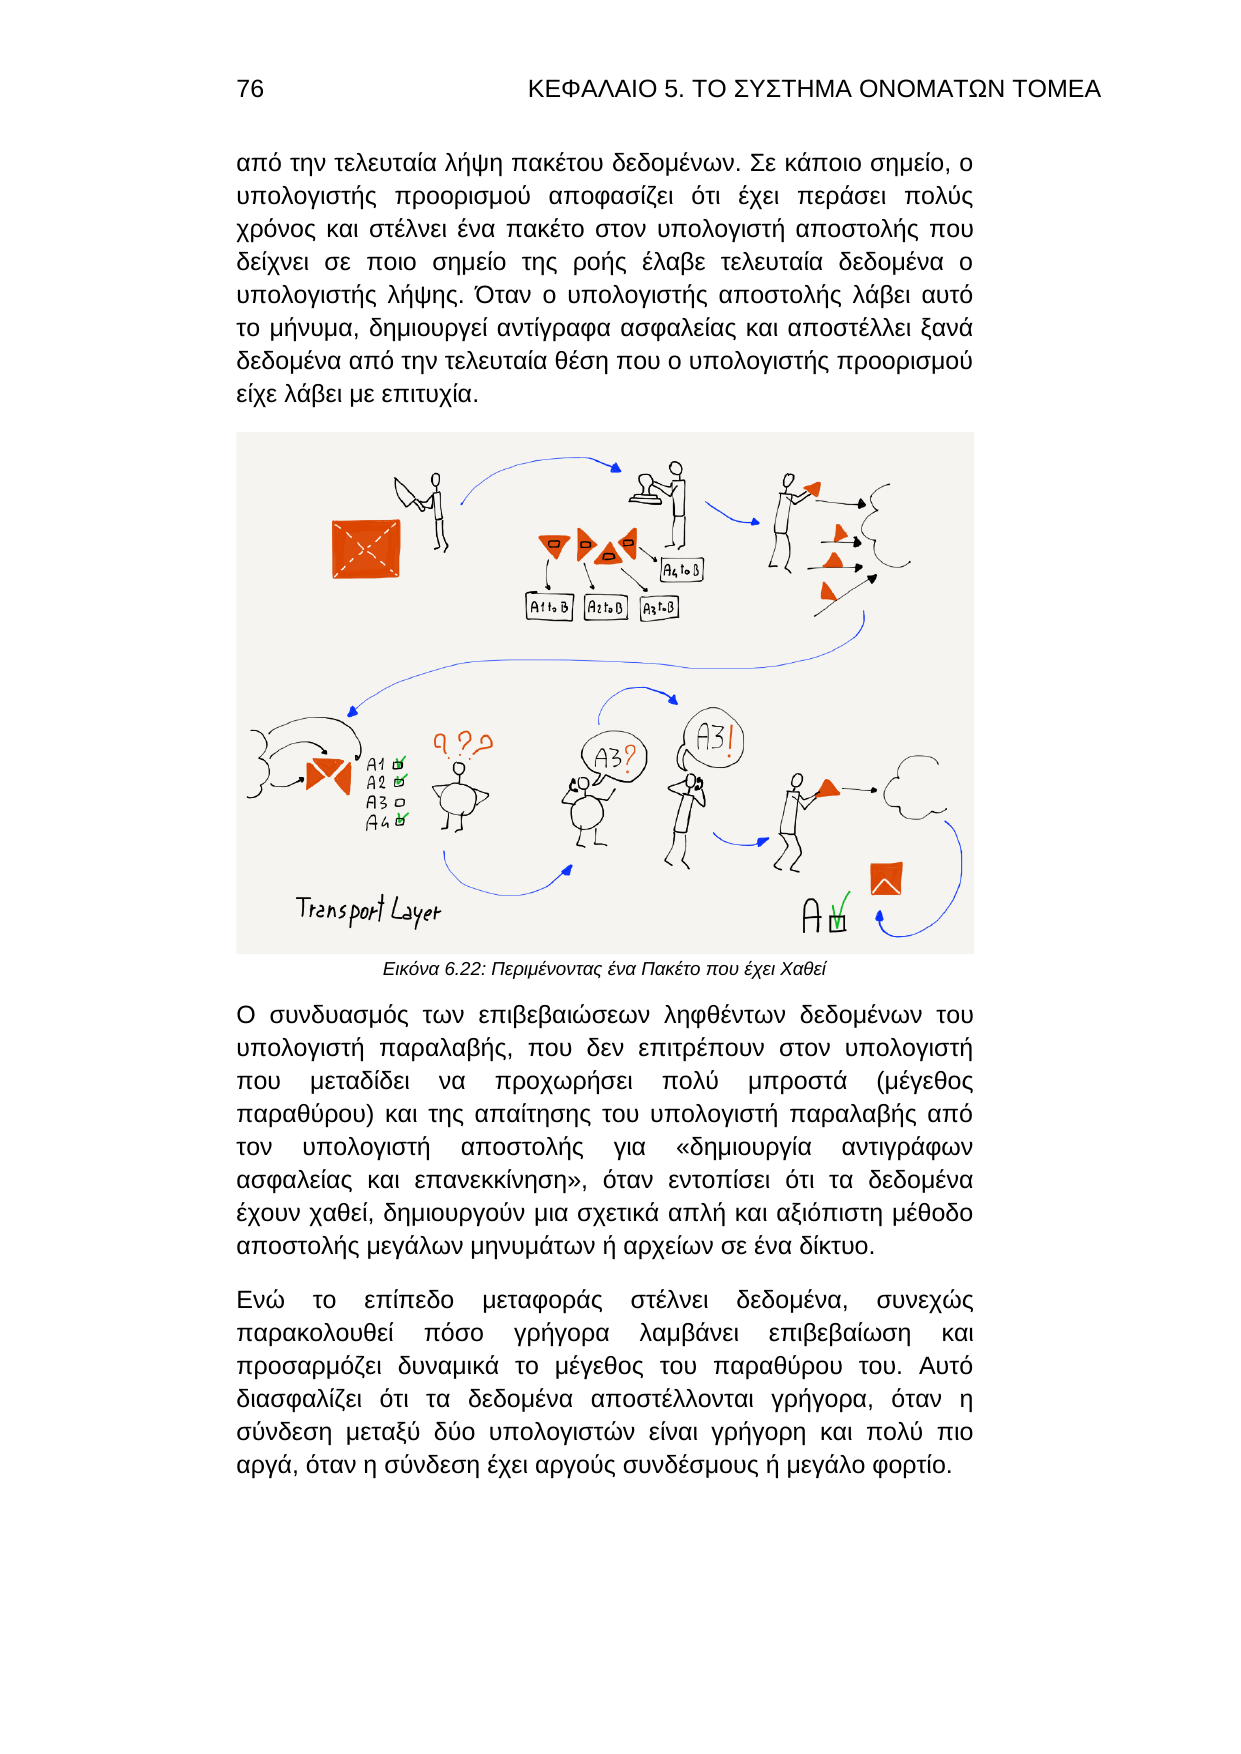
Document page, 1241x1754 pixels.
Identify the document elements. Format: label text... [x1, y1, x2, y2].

picture [236, 432, 975, 954]
text Ο συνδυασμός των επιβεβαιώσεων ληφθέντων δεδομένων του υπολογιστή παραλαβής, που δεν επιτρέπουν στον υπολογιστή που μεταδίδει να προχωρήσει πολύ μπροστά (μέγεθος παραθύρου) και της απαίτησης του υπολογιστή παραλαβής από τον υπολογιστή αποστολής για «δημιουργία αντιγράφων ασφαλείας και επανεκκίνηση», όταν εντοπίσει ότι τα δεδομένα έχουν χαθεί, δημιουργούν μια σχετικά απλή και αξιόπιστη μέθοδο αποστολής μεγάλων μηνυμάτων ή αρχείων σε ένα δίκτυο. [236, 1000, 974, 1260]
text Ενώ το επίπεδο μεταφοράς στέλνει δεδομένα, συνεχώς παρακολουθεί πόσο γρήγορα λαμβάνει επιβεβαίωση και προσαρμόζει δυναμικά το μέγεθος του παραθύρου του. Αυτό διασφαλίζει ότι τα δεδομένα αποστέλλονται γρήγορα, όταν η σύνδεση μεταξύ δύο υπολογιστών είναι γρήγορη και πολύ πιο αργά, όταν η σύνδεση έχει αργούς συνδέσμους ή μεγάλο φορτίο. [236, 1285, 974, 1479]
